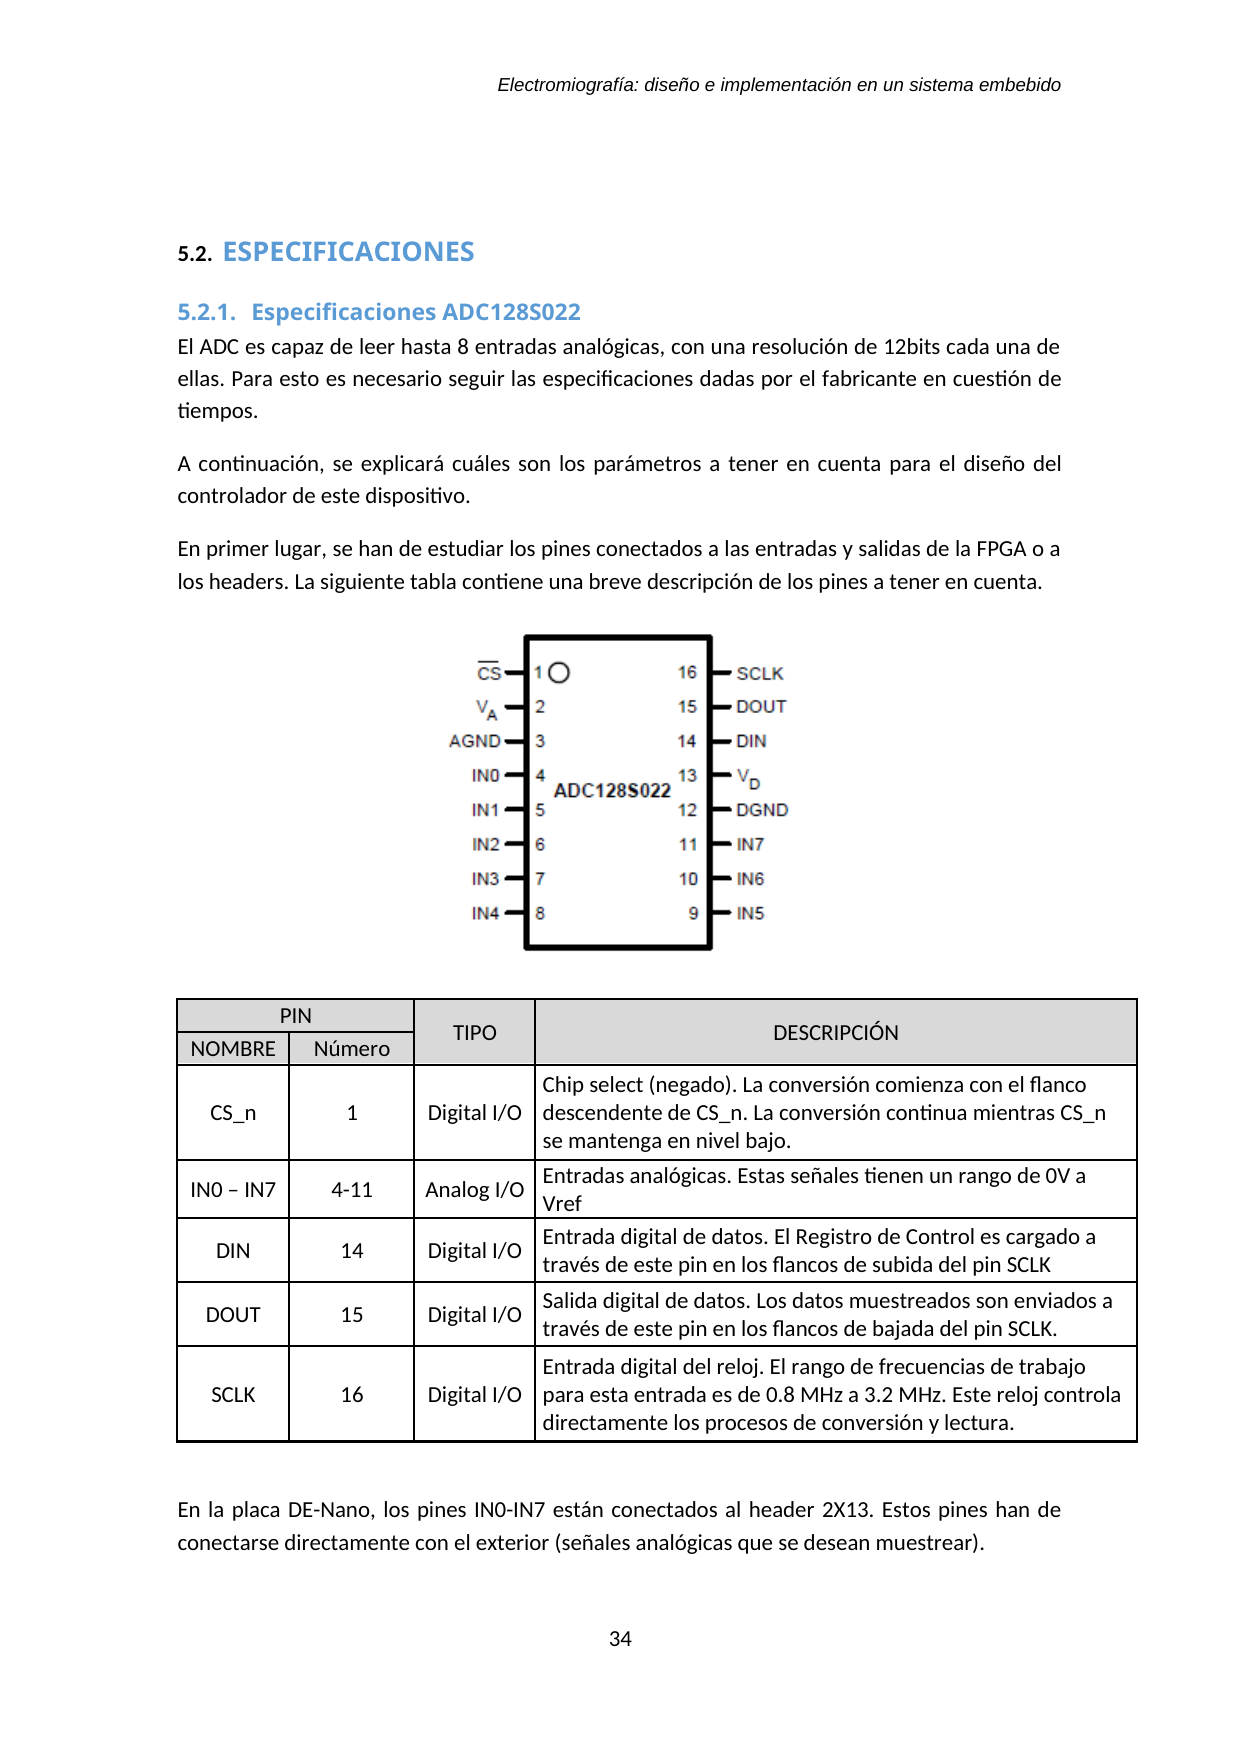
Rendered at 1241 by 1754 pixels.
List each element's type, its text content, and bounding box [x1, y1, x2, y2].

table_cell 15 [290, 1283, 413, 1345]
table_cell IN0 – IN7 [178, 1161, 288, 1217]
table_cell CS_n [178, 1066, 288, 1159]
table_cell Digital I/O [415, 1283, 534, 1345]
table_cell Número [290, 1033, 413, 1063]
table_cell Digital I/O [415, 1066, 534, 1159]
table_cell Entradas analógicas. Estas señales tienen un rango de 0V a Vref [536, 1161, 1136, 1217]
table_cell DOUT [178, 1283, 288, 1345]
table_cell 4-11 [290, 1161, 413, 1217]
table_cell 1 [290, 1066, 413, 1159]
table_header DESCRIPCIÓN [536, 1000, 1136, 1063]
table_cell 14 [290, 1219, 413, 1281]
table_cell Entrada digital de datos. El Registro de Control es cargado a través de este pin en los flancos de subida del pin SCLK [536, 1219, 1136, 1281]
table_cell Entrada digital del reloj. El rango de frecuencias de trabajo para esta entrada es de 0.8 MHz a 3.2 MHz. Este reloj controla directamente los procesos de conversión y lectura. [536, 1347, 1136, 1440]
table_cell Salida digital de datos. Los datos muestreados son enviados a través de este pin en los flancos de bajada del pin SCLK. [536, 1283, 1136, 1345]
table_cell Digital I/O [415, 1219, 534, 1281]
table_header TIPO [415, 1000, 534, 1063]
table_cell NOMBRE [178, 1033, 288, 1063]
text El ADC es capaz de leer hasta 8 entradas analógicas, con una resolución de 12bits cada una de ellas. Para esto es necesario seguir las especificaciones dadas por el fabricante en cuestión de tiempos. [177, 332, 1063, 424]
subtitle Especificaciones ADC128S022 [177, 296, 1063, 327]
subtitle ESPECIFICACIONES [177, 233, 1063, 270]
table_cell 16 [290, 1347, 413, 1440]
text En la placa DE-Nano, los pines IN0-IN7 están conectados al header 2X13. Estos pines han de conectarse directamente con el exterior (señales analógicas que se desean muestrear). [177, 1496, 1063, 1556]
table_cell DIN [178, 1219, 288, 1281]
table_cell Digital I/O [415, 1347, 534, 1440]
table_cell Chip select (negado). La conversión comienza con el flanco descendente de CS_n. La conversión continua mientras CS_n se mantenga en nivel bajo. [536, 1066, 1136, 1159]
picture [436, 619, 804, 973]
table_cell Analog I/O [415, 1161, 534, 1217]
text A continuación, se explicará cuáles son los parámetros a tener en cuenta para el diseño del controlador de este dispositivo. [177, 449, 1063, 509]
table_header PIN [178, 1000, 413, 1031]
text En primer lugar, se han de estudiar los pines conectados a las entradas y salidas de la FPGA o a los headers. La siguiente tabla contiene una breve descripción de los pines a tener en cuenta. [177, 534, 1063, 595]
table_cell SCLK [178, 1347, 288, 1440]
